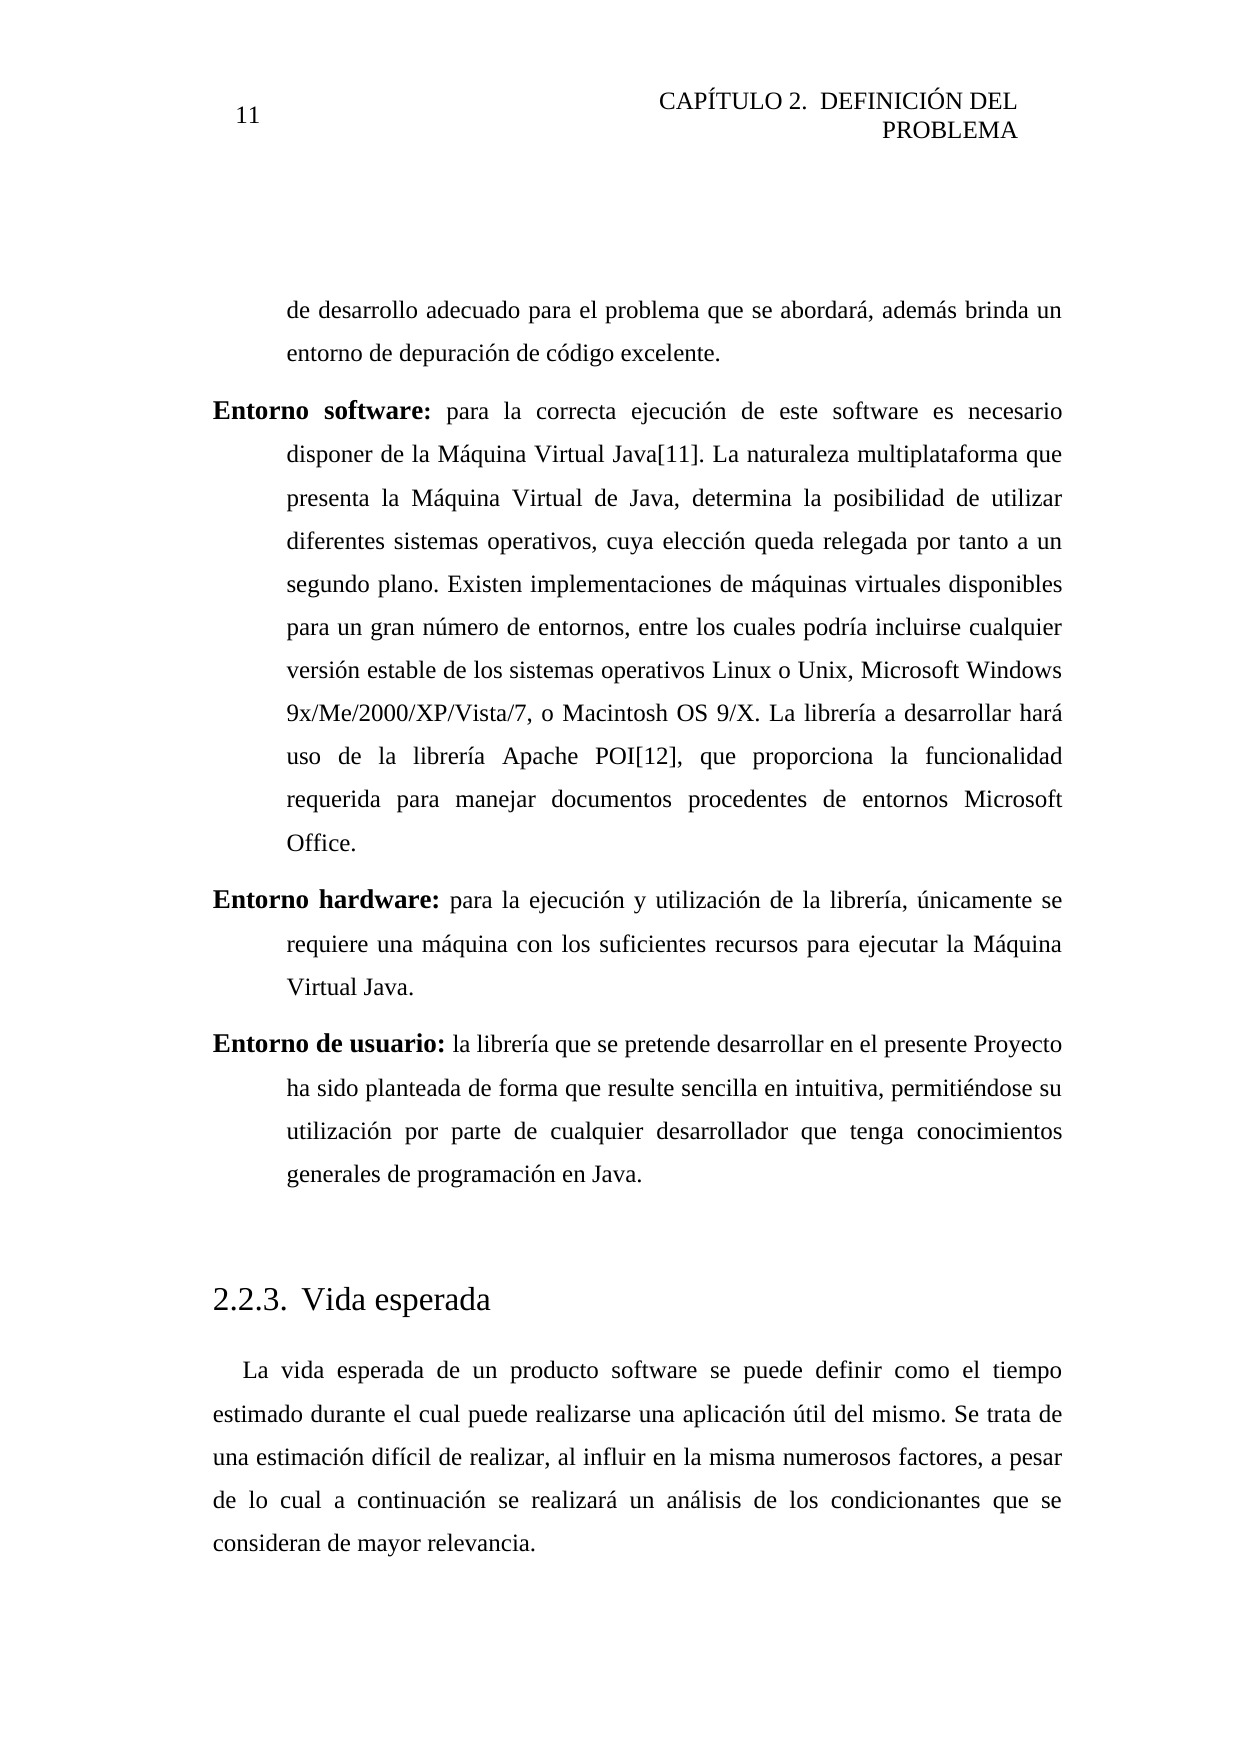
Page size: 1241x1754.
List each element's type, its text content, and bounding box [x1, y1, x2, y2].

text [213, 295, 1063, 367]
subtitle Vida esperada [213, 1279, 1063, 1317]
text La vida esperada de un producto software se puede definir como el tiempo estimado durante el cual puede realizarse una aplicación útil del mismo. Se trata de una estimación difícil de realizar, al influir en la misma numerosos factores, a pesar de lo cual a continuación se realizará un análisis de los condicionantes que se consideran de mayor relevancia. [213, 1356, 1063, 1557]
text Entorno de usuario: la librería que se pretende desarrollar en el presente Proyecto ha sido planteada de forma que resulte sencilla en intuitiva, permitiéndose su utilización por parte de cualquier desarrollador que tenga conocimientos generales de programación en Java. [213, 1028, 1063, 1188]
text Entorno hardware: para la ejecución y utilización de la librería, únicamente se requiere una máquina con los suficientes recursos para ejecutar la Máquina Virtual Java. [213, 883, 1063, 1001]
text Entorno software: para la correcta ejecución de este software es necesario disponer de la Máquina Virtual Java[11]. La naturaleza multiplataforma que presenta la Máquina Virtual de Java, determina la posibilidad de utilizar diferentes sistemas operativos, cuya elección queda relegada por tanto a un segundo plano. Existen implementaciones de máquinas virtuales disponibles para un gran número de entornos, entre los cuales podría incluirse cualquier versión estable de los sistemas operativos Linux o Unix, Microsoft Windows 9x/Me/2000/XP/Vista/7, o Macintosh OS 9/X. La librería a desarrollar hará uso de la librería Apache POI[12], que proporciona la funcionalidad requerida para manejar documentos procedentes de entornos Microsoft Office. [213, 394, 1063, 856]
